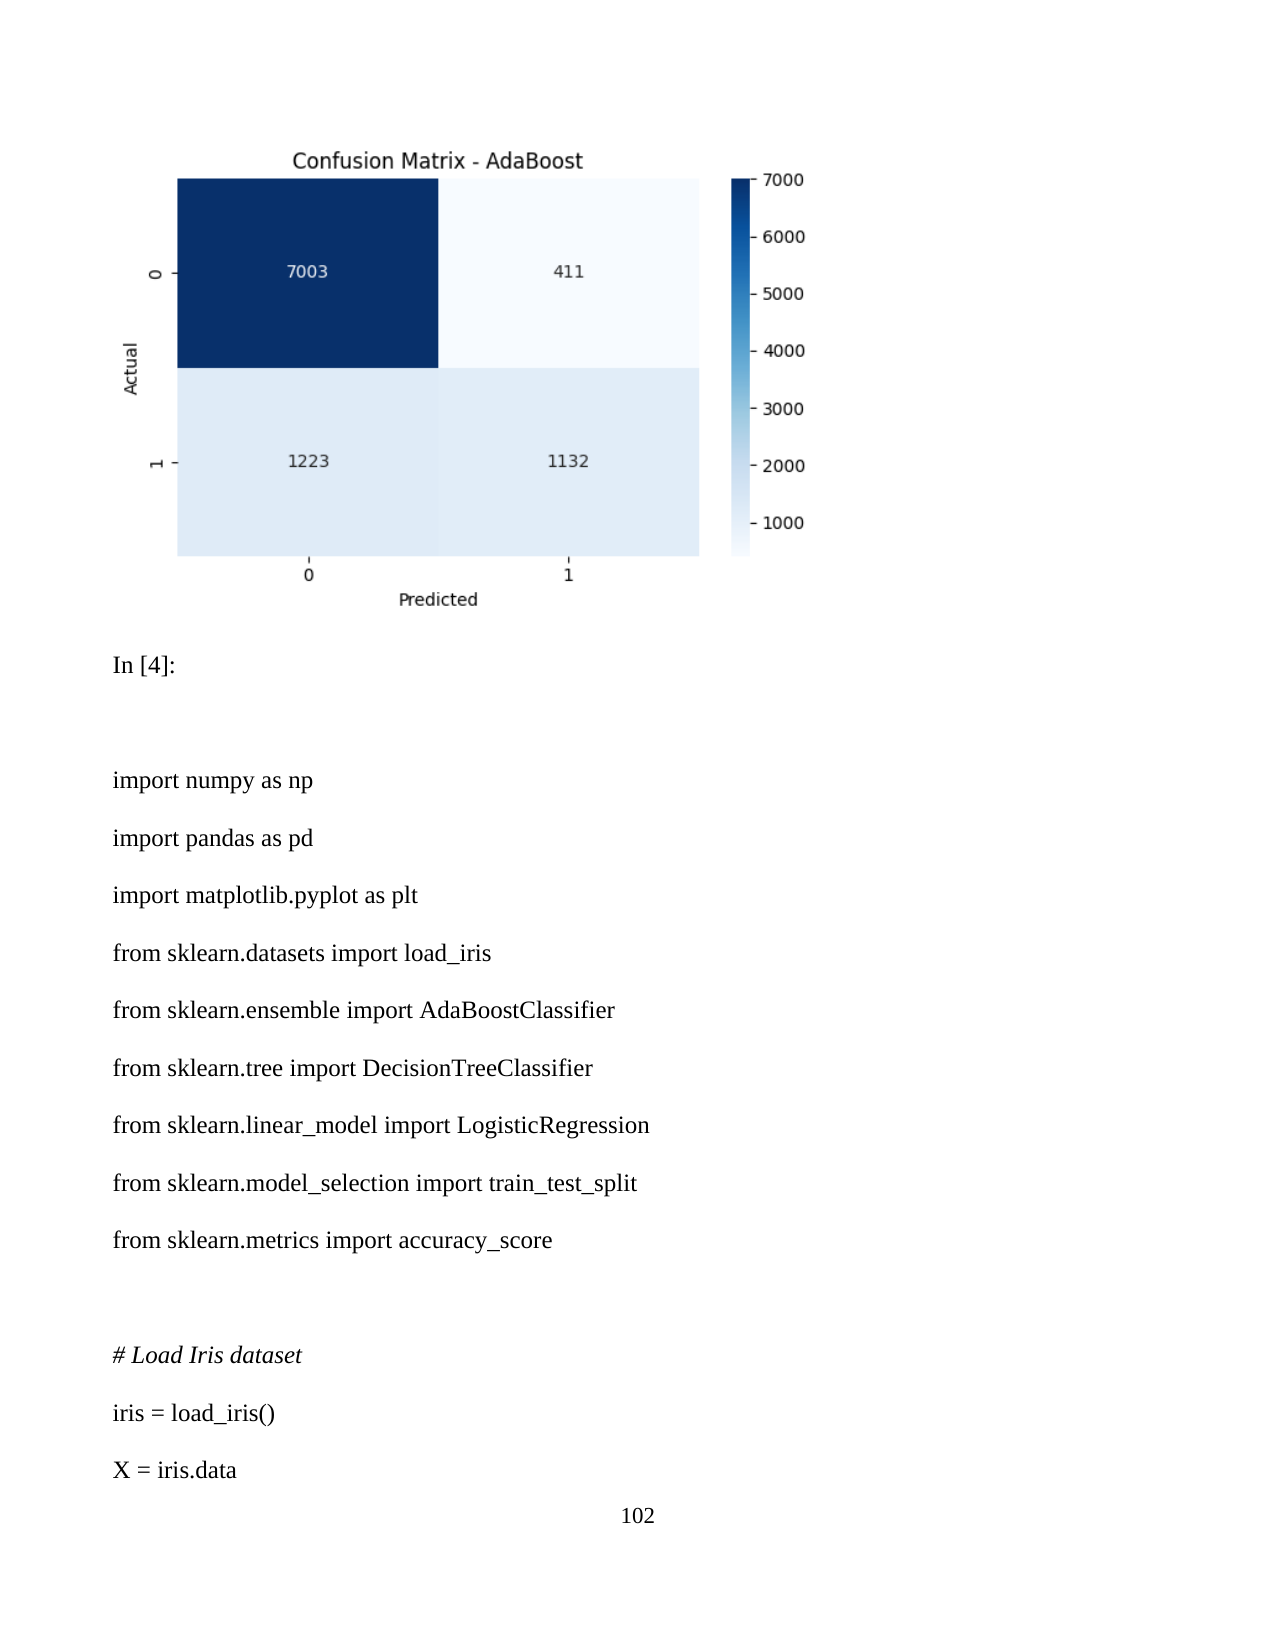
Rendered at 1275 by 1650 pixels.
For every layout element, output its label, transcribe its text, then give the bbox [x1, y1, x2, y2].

text from sklearn.datasets import load_iris [112, 938, 1162, 967]
text from sklearn.tree import DecisionTreeClassifier [112, 1053, 1162, 1082]
text iris = load_iris() [112, 1398, 1162, 1427]
text import numpy as np [112, 765, 1162, 794]
text X = iris.data [112, 1455, 1162, 1484]
text import pandas as pd [112, 823, 1162, 852]
text from sklearn.metrics import accuracy_score [112, 1225, 1162, 1254]
text # Load Iris dataset [112, 1340, 1162, 1369]
picture [112, 139, 818, 622]
text from sklearn.linear_model import LogisticRegression [112, 1110, 1162, 1139]
text import matplotlib.pyplot as plt [112, 880, 1162, 909]
text from sklearn.ensemble import AdaBoostClassifier [112, 995, 1162, 1024]
text from sklearn.model_selection import train_test_split [112, 1168, 1162, 1197]
text In [4]: [112, 650, 1162, 679]
